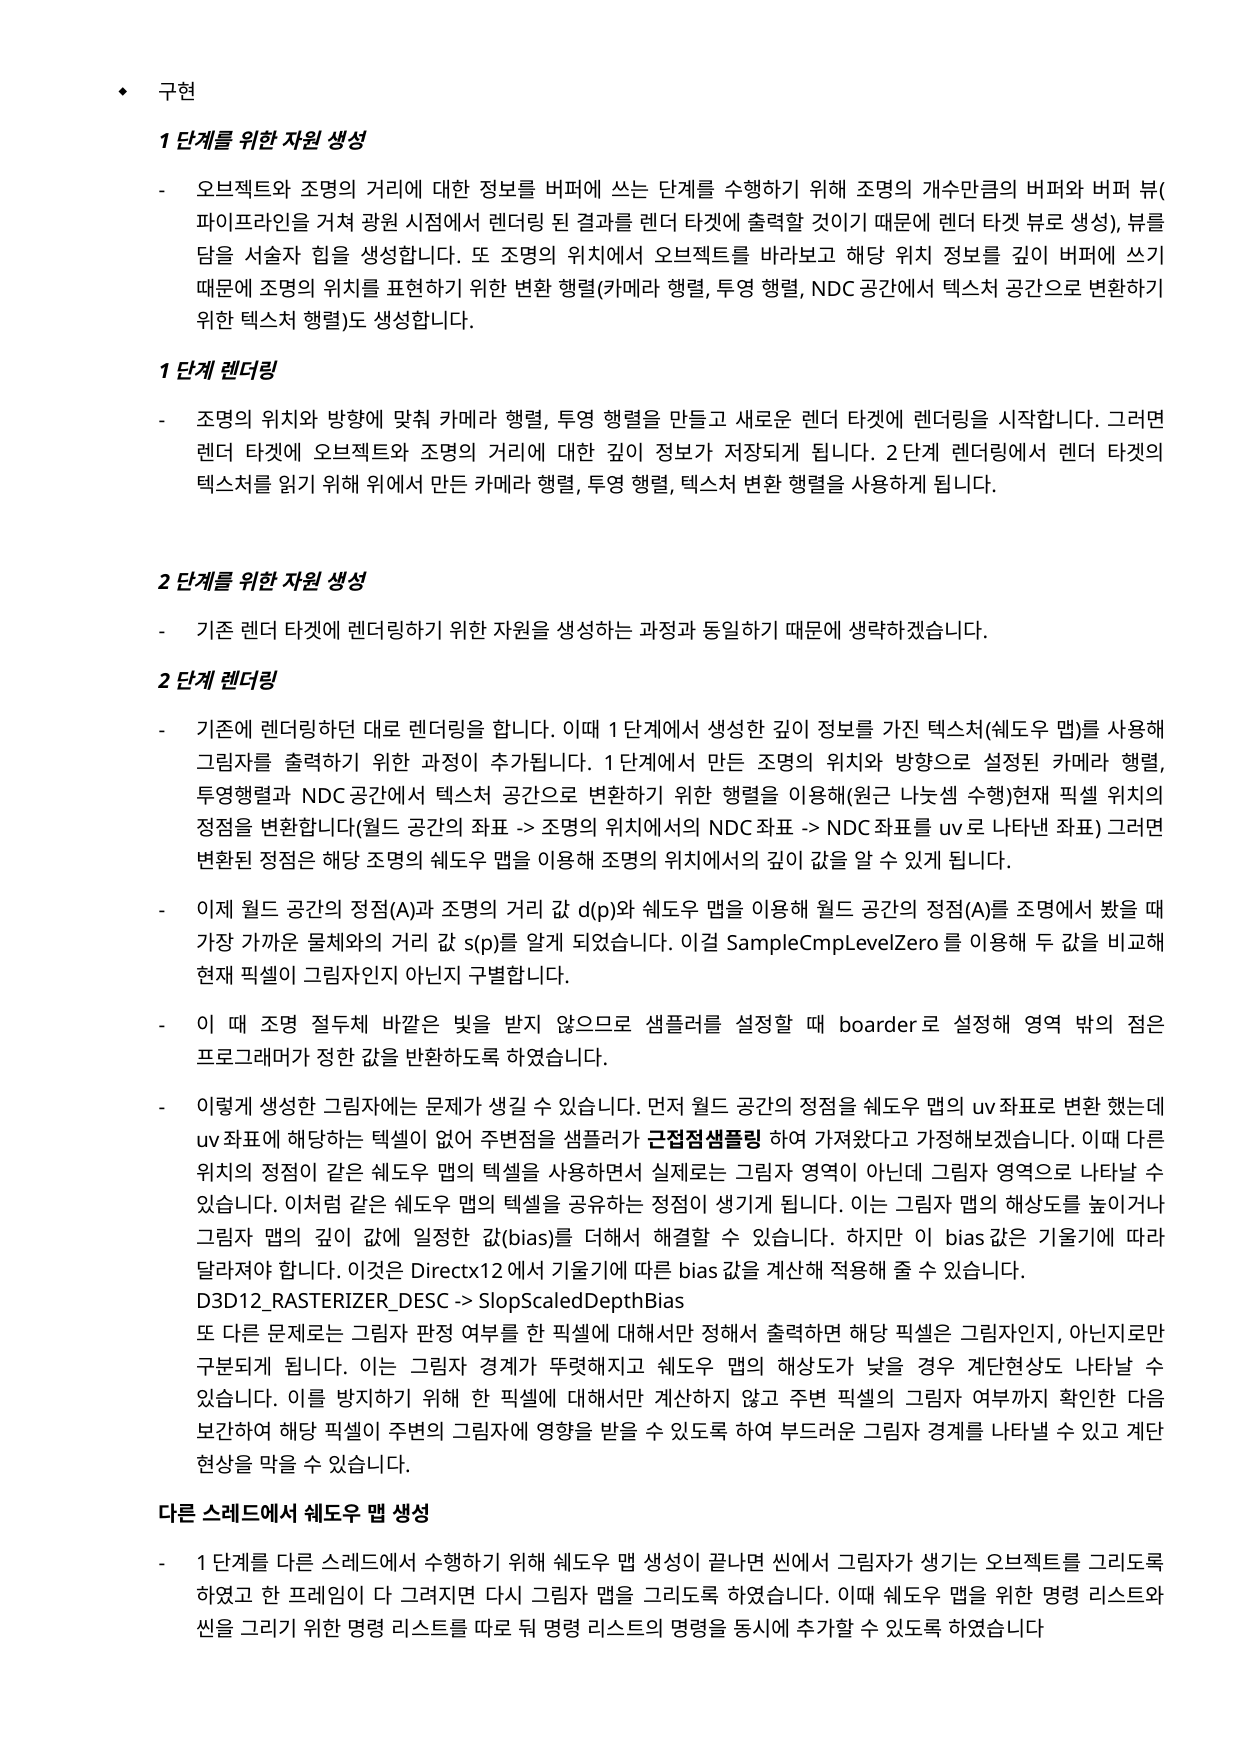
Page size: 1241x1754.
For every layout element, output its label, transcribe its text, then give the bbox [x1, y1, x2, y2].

text 2단계 렌더링 [158, 664, 1165, 694]
list 기존에 렌더링하던 대로 렌더링을 합니다. 이때 1단계에서 생성한 깊이 정보를 가진 텍스처(쉐도우 맵)를 사용해 그림자를 출력하기 위한 과정이 추가됩니다. 1단계에서 만든 조명의 위치와 방향으로 설정된 카메라 행렬, 투영행렬과 NDC공간에서 텍스처 공간으로 변환하기 위한 행렬을 이용해(원근 나눗셈 수행)현재 픽셀 위치의 정점을 변환합니다(월드 공간의 좌표 -> 조명의 위치에서의 NDC좌표 -> NDC좌표를 uv로 나타낸 좌표) 그러면 변환된 정점은 해당 조명의 쉐도우 맵을 이용해 조명의 위치에서의 깊이 값을 알 수 있게 됩니다. [158, 713, 1165, 874]
text 다른 스레드에서 쉐도우 맵 생성 [158, 1497, 1165, 1528]
list 이 때 조명 절두체 바깥은 빛을 받지 않으므로 샘플러를 설정할 때 boarder로 설정해 영역 밖의 점은 프로그래머가 정한 값을 반환하도록 하였습니다. [158, 1008, 1165, 1071]
text 2단계를 위한 자원 생성 [75, 565, 1165, 596]
list 기존 렌더 타겟에 렌더링하기 위한 자원을 생성하는 과정과 동일하기 때문에 생략하겠습니다. [158, 615, 1165, 645]
list 이렇게 생성한 그림자에는 문제가 생길 수 있습니다. 먼저 월드 공간의 정점을 쉐도우 맵의 uv좌표로 변환 했는데 uv좌표에 해당하는 텍셀이 없어 주변점을 샘플러가 근접점샘플링 하여 가져왔다고 가정해보겠습니다. 이때 다른 위치의 정점이 같은 쉐도우 맵의 텍셀을 사용하면서 실제로는 그림자 영역이 아닌데 그림자 영역으로 나타날 수 있습니다. 이처럼 같은 쉐도우 맵의 텍셀을 공유하는 정점이 생기게 됩니다. 이는 그림자 맵의 해상도를 높이거나 그림자 맵의 깊이 값에 일정한 값(bias)를 더해서 해결할 수 있습니다. 하지만 이 bias값은 기울기에 따라 달라져야 합니다. 이것은 Directx12에서 기울기에 따른 bias값을 계산해 적용해 줄 수 있습니다. D3D12_RASTERIZER_DESC -> SlopScaledDepthBias 또 다른 문제로는 그림자 판정 여부를 한 픽셀에 대해서만 정해서 출력하면 해당 픽셀은 그림자인지, 아닌지로만 구분되게 됩니다. 이는 그림자 경계가 뚜렷해지고 쉐도우 맵의 해상도가 낮을 경우 계단현상도 나타날 수 있습니다. 이를 방지하기 위해 한 픽셀에 대해서만 계산하지 않고 주변 픽셀의 그림자 여부까지 확인한 다음 보간하여 해당 픽셀이 주변의 그림자에 영향을 받을 수 있도록 하여 부드러운 그림자 경계를 나타낼 수 있고 계단 현상을 막을 수 있습니다. [158, 1091, 1165, 1478]
list 이제 월드 공간의 정점(A)과 조명의 거리 값 d(p)와 쉐도우 맵을 이용해 월드 공간의 정점(A)를 조명에서 봤을 때 가장 가까운 물체와의 거리 값 s(p)를 알게 되었습니다. 이걸 SampleCmpLevelZero를 이용해 두 값을 비교해 현재 픽셀이 그림자인지 아닌지 구별합니다. [158, 894, 1165, 989]
list 1단계를 위한 자원 생성 [158, 124, 1165, 154]
text 1단계 렌더링 [158, 354, 1165, 384]
list 1단계를 다른 스레드에서 수행하기 위해 쉐도우 맵 생성이 끝나면 씬에서 그림자가 생기는 오브젝트를 그리도록 하였고 한 프레임이 다 그려지면 다시 그림자 맵을 그리도록 하였습니다. 이때 쉐도우 맵을 위한 명령 리스트와 씬을 그리기 위한 명령 리스트를 따로 둬 명령 리스트의 명령을 동시에 추가할 수 있도록 하였습니다 [158, 1547, 1165, 1642]
list 조명의 위치와 방향에 맞춰 카메라 행렬, 투영 행렬을 만들고 새로운 렌더 타겟에 렌더링을 시작합니다. 그러면 렌더 타겟에 오브젝트와 조명의 거리에 대한 깊이 정보가 저장되게 됩니다. 2단계 렌더링에서 렌더 타겟의 텍스처를 읽기 위해 위에서 만든 카메라 행렬, 투영 행렬, 텍스처 변환 행렬을 사용하게 됩니다. [158, 403, 1165, 499]
list 오브젝트와 조명의 거리에 대한 정보를 버퍼에 쓰는 단계를 수행하기 위해 조명의 개수만큼의 버퍼와 버퍼 뷰(파이프라인을 거쳐 광원 시점에서 렌더링 된 결과를 렌더 타겟에 출력할 것이기 때문에 렌더 타겟 뷰로 생성), 뷰를 담을 서술자 힙을 생성합니다. 또 조명의 위치에서 오브젝트를 바라보고 해당 위치 정보를 깊이 버퍼에 쓰기 때문에 조명의 위치를 표현하기 위한 변환 행렬(카메라 행렬, 투영 행렬, NDC공간에서 텍스처 공간으로 변환하기 위한 텍스처 행렬)도 생성합니다. [158, 174, 1165, 335]
list 구현 [117, 75, 1165, 105]
